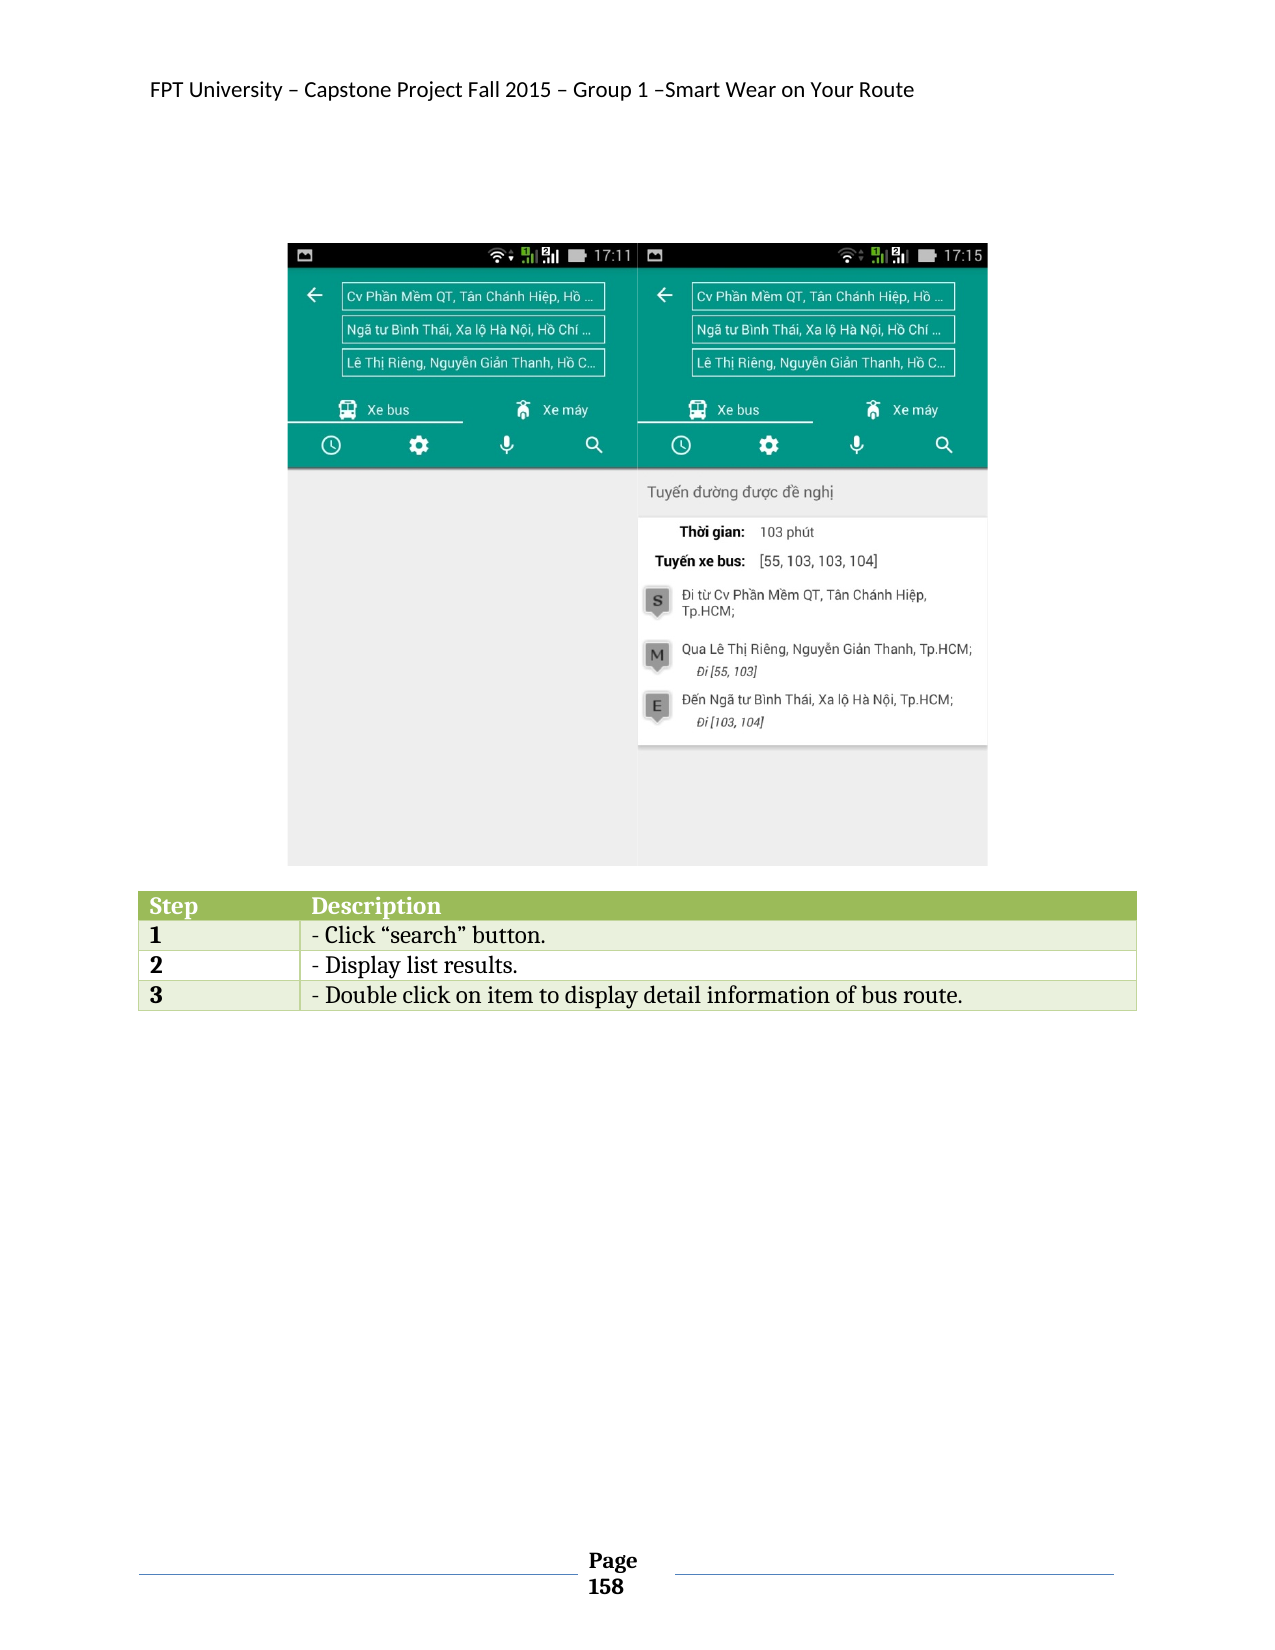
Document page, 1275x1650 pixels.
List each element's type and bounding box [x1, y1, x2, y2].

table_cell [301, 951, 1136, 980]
picture [287, 243, 988, 866]
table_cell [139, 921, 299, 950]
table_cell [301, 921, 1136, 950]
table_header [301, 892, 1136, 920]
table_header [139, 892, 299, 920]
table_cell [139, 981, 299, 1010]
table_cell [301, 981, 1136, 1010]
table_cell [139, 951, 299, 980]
